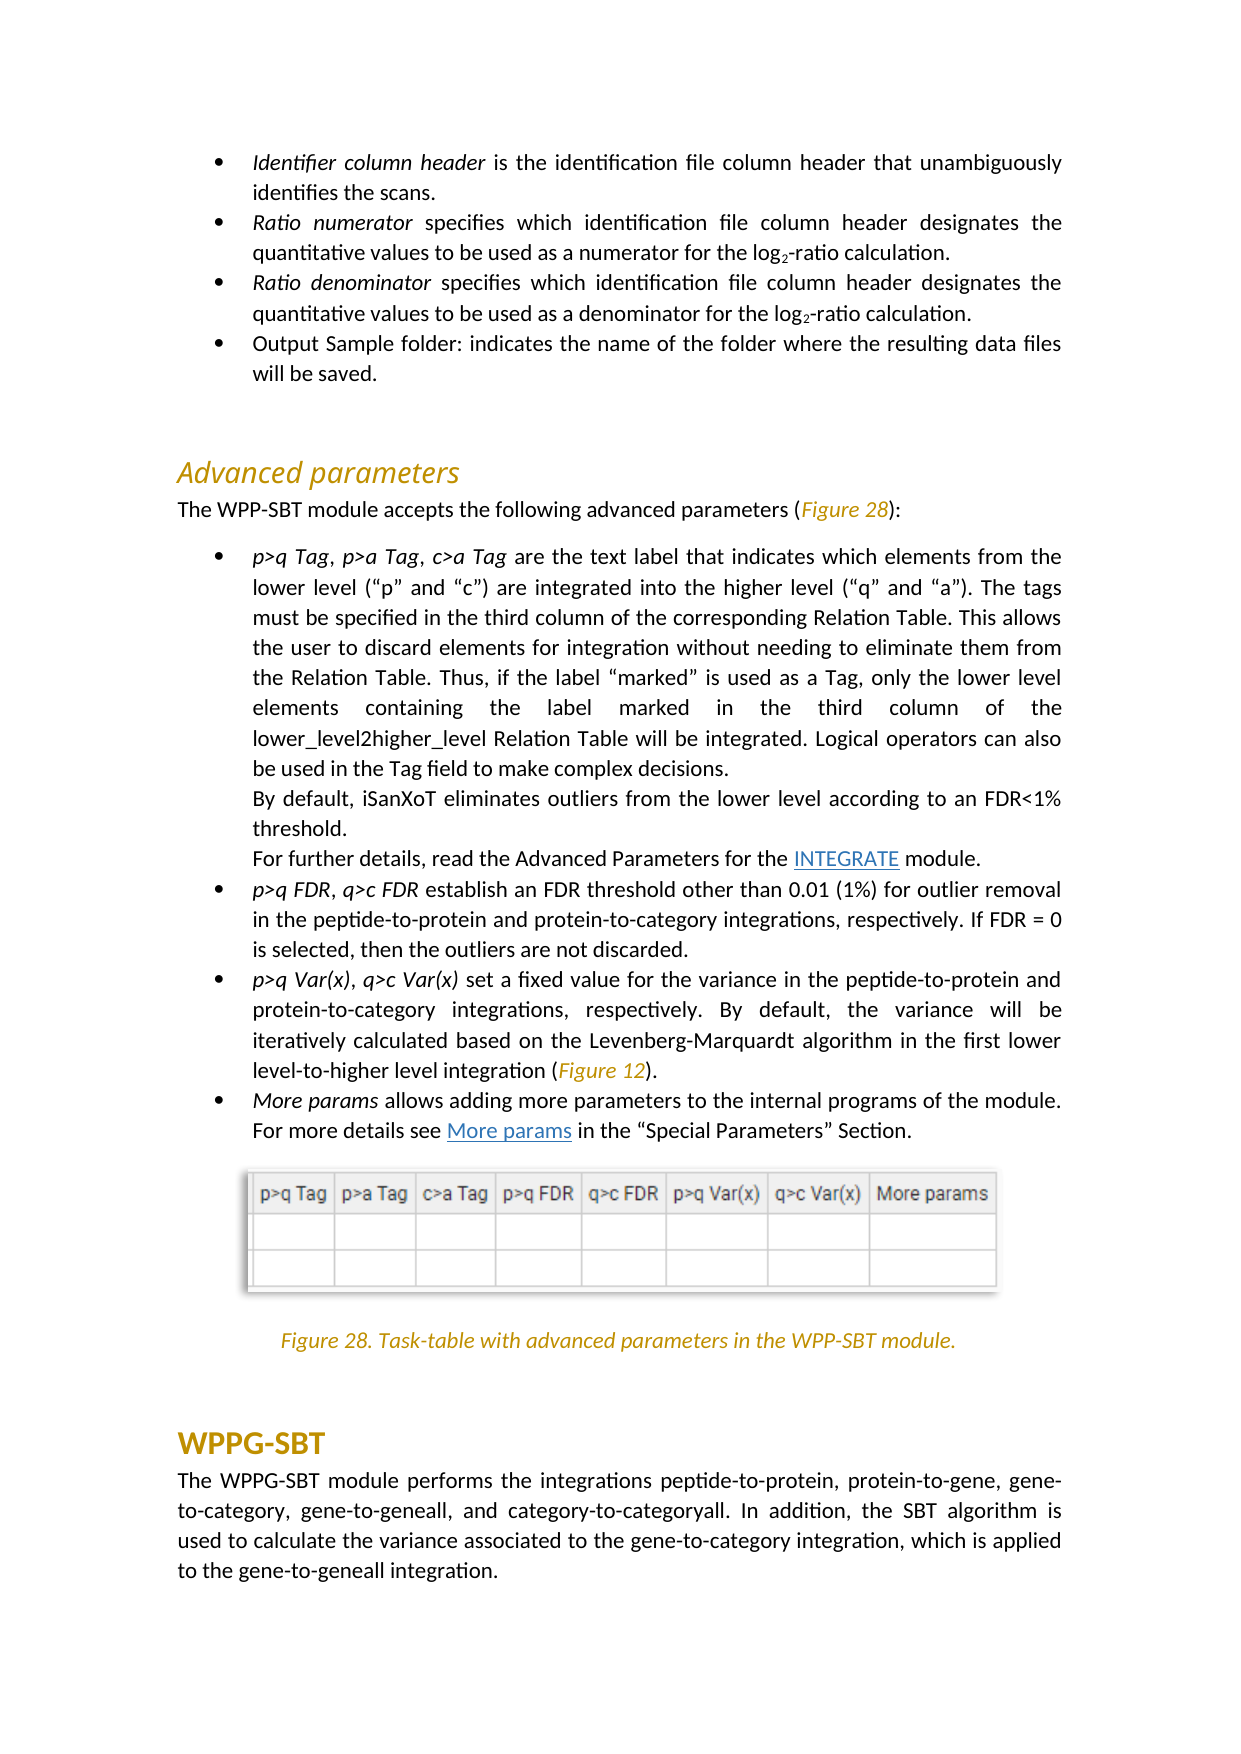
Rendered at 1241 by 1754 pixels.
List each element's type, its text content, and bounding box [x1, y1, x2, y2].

list p>q Var(x), q>c Var(x) set a fixed value for the variance in the peptide-to-protein and protein-to-category integrations, respectively. By default, the variance will be iteratively calculated based on the Levenberg-Marquardt algorithm in the first lower level-to-higher level integration (Figure 12). [215, 965, 1063, 1084]
list Identifier column header is the identification file column header that unambiguously identifies the scans. [215, 148, 1063, 206]
subtitle Advanced parameters [177, 453, 1063, 492]
list Ratio denominator specifies which identification file column header designates the quantitative values to be used as a denominator for the log2-ratio calculation. [215, 268, 1063, 327]
list p>q Tag, p>a Tag, c>a Tag are the text label that indicates which elements from the lower level (“p” and “c”) are integrated into the higher level (“q” and “a”). The tags must be specified in the third column of the corresponding Relation Table. This allows the user to discard elements for integration without needing to eliminate them from the Relation Table. Thus, if the label “marked” is used as a Tag, only the lower level elements containing the label marked in the third column of the lower_level2higher_level Relation Table will be integrated. Logical operators can also be used in the Tag field to make complex decisions. [215, 542, 1063, 782]
subtitle WPPG-SBT [177, 1422, 1063, 1462]
list Output Sample folder: indicates the name of the folder where the resulting data files will be saved. [215, 329, 1063, 387]
text The WPPG-SBT module performs the integrations peptide-to-protein, protein-to-gene, gene-to-category, gene-to-geneall, and category-to-categoryall. In addition, the SBT algorithm is used to calculate the variance associated to the gene-to-category integration, which is applied to the gene-to-geneall integration. [177, 1466, 1063, 1584]
list For further details, read the Advanced Parameters for the INTEGRATE module. [252, 844, 1063, 873]
picture [248, 1169, 1002, 1292]
list By default, iSanXoT eliminates outliers from the lower level according to an FDR<1% threshold. [252, 784, 1063, 842]
list More params allows adding more parameters to the internal programs of the module. For more details see More params in the “Special Parameters” Section. [215, 1086, 1063, 1144]
text The WPP-SBT module accepts the following advanced parameters (Figure 28): [177, 496, 1063, 524]
list p>q FDR, q>c FDR establish an FDR threshold other than 0.01 (1%) for outlier removal in the peptide-to-protein and protein-to-category integrations, respectively. If FDR = 0 is selected, then the outliers are not discarded. [215, 875, 1063, 963]
text Figure 28. Task-table with advanced parameters in the WPP-SBT module. [177, 1326, 1063, 1354]
list Ratio numerator specifies which identification file column header designates the quantitative values to be used as a numerator for the log2-ratio calculation. [215, 208, 1063, 266]
